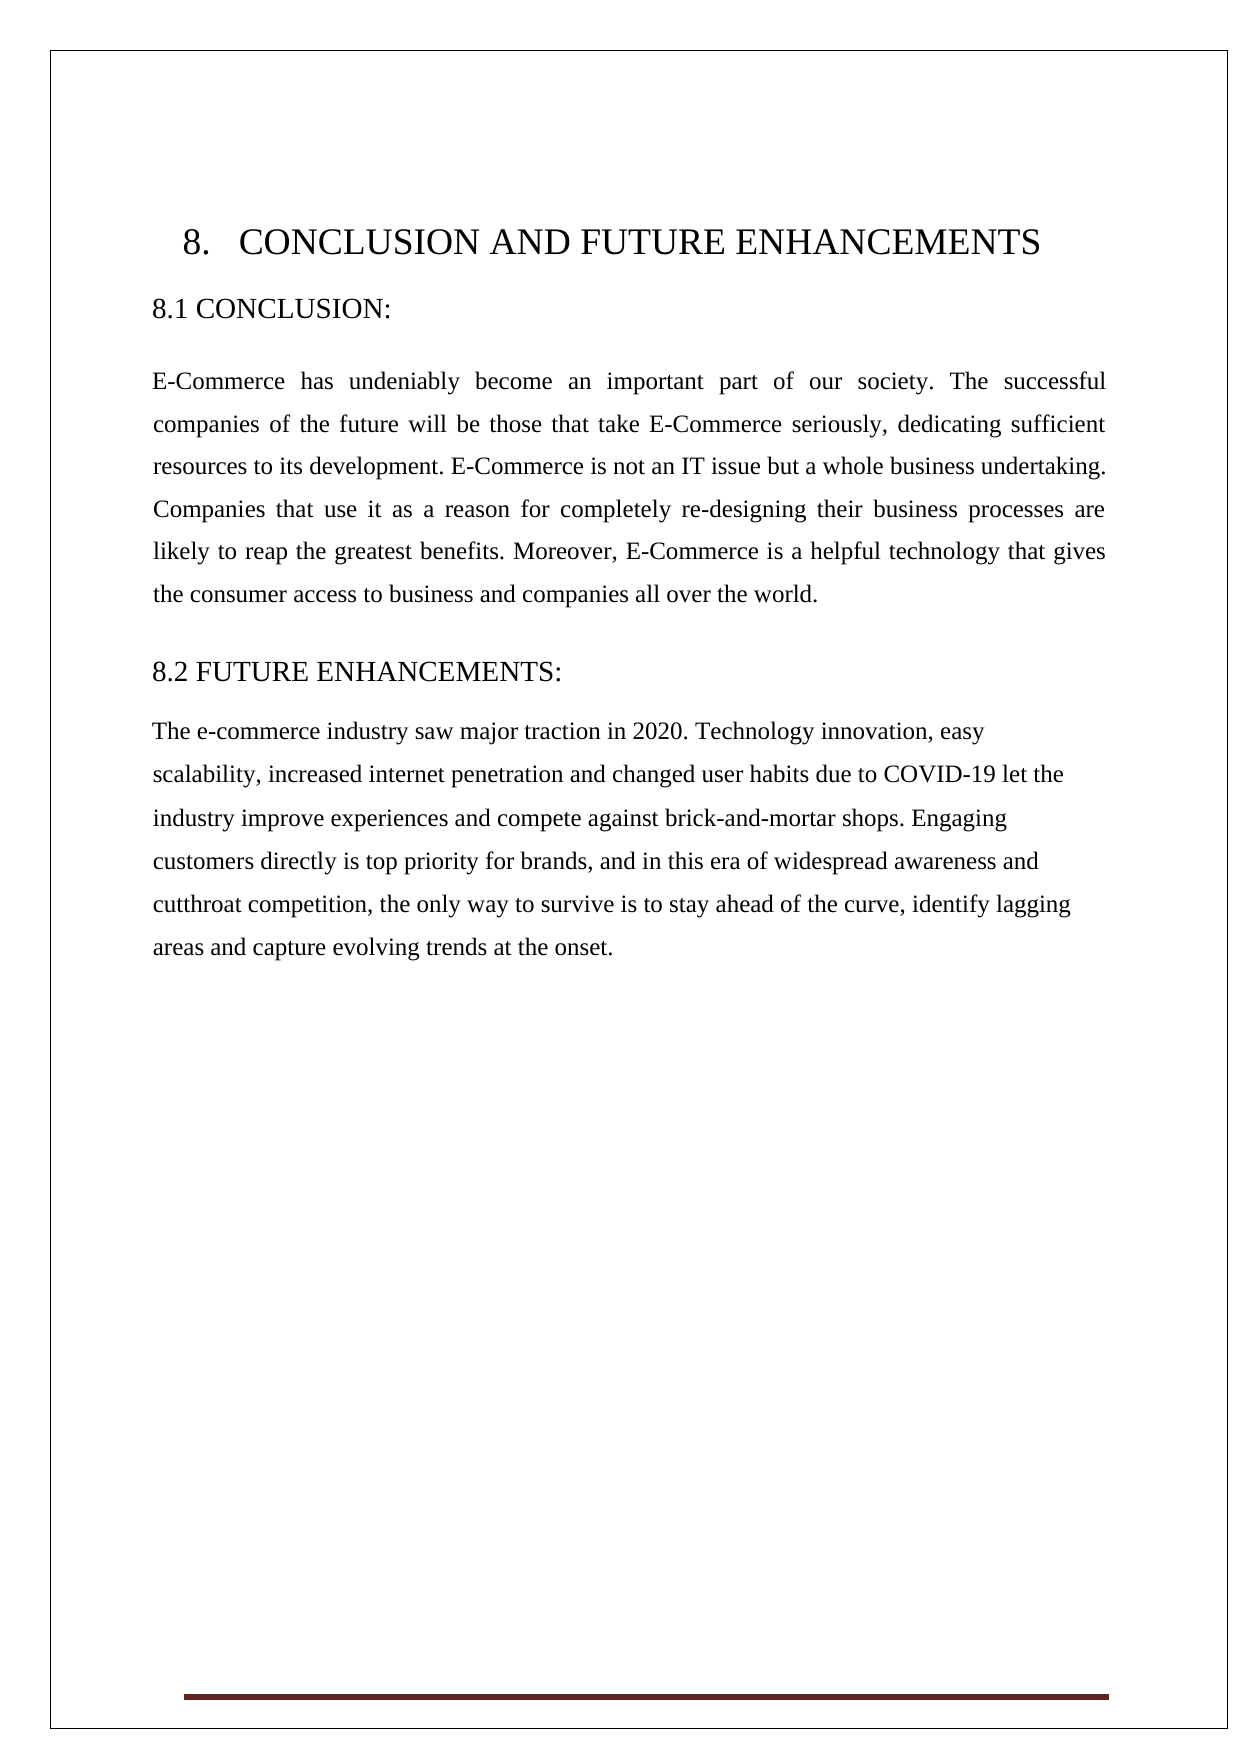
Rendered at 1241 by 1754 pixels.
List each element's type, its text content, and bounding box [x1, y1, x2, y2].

text 8.1 CONCLUSION: [152, 291, 1227, 325]
text 8.2 FUTURE ENHANCEMENTS: [152, 654, 1227, 688]
text E-Commerce has undeniably become an important part of our society. The successful companies of the future will be those that take E-Commerce seriously, dedicating sufficient resources to its development. E-Commerce is not an IT issue but a whole business undertaking. Companies that use it as a reason for completely re-designing their business processes are likely to reap the greatest benefits. Moreover, E-Commerce is a helpful technology that gives the consumer access to business and companies all over the world. [152, 366, 1107, 608]
text The e-commerce industry saw major traction in 2020. Technology innovation, easy scalability, increased internet penetration and changed user habits due to COVID-19 let the industry improve experiences and compete against brick-and-mortar shops. Engaging customers directly is top priority for brands, and in this era of widespread awareness and cutthroat competition, the only way to survive is to stay ahead of the curve, identify lagging areas and capture evolving trends at the onset. [152, 716, 1079, 961]
subtitle 8. CONCLUSION AND FUTURE ENHANCEMENTS [133, 219, 1091, 262]
